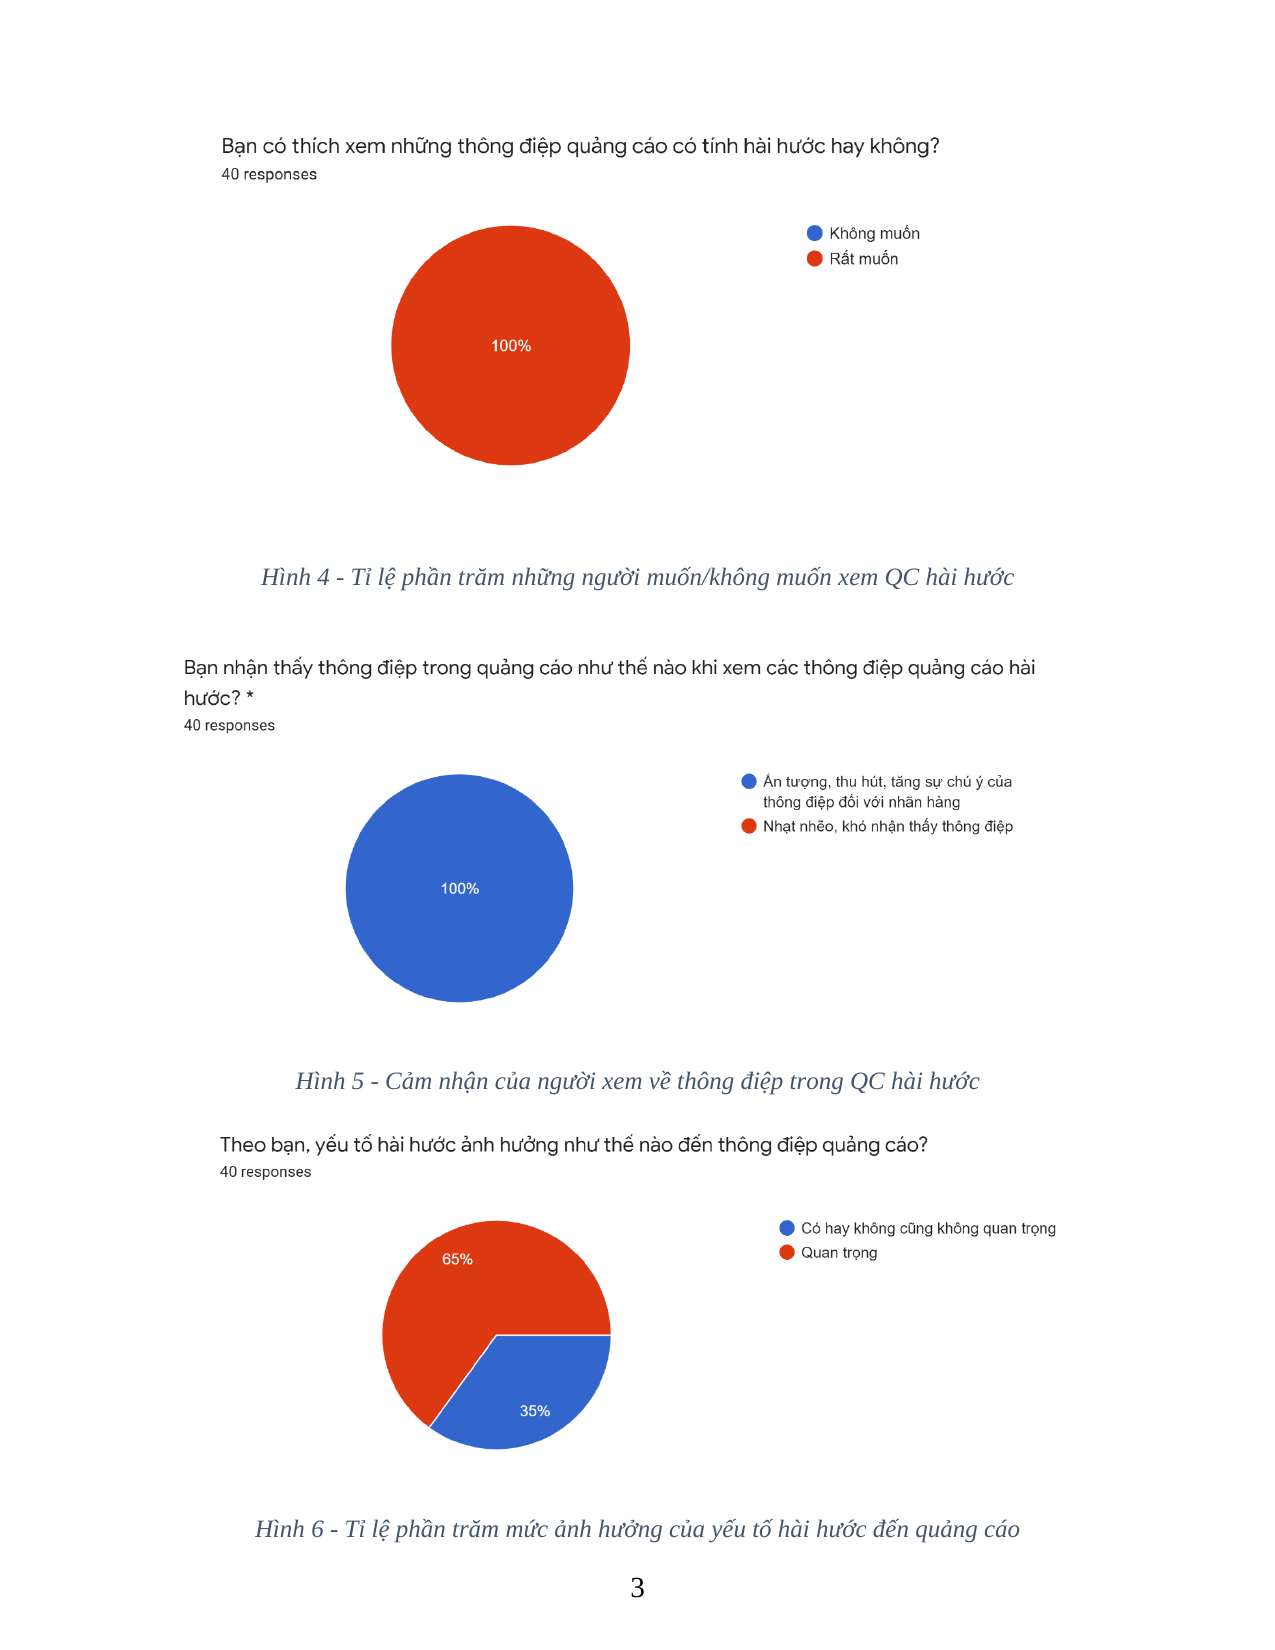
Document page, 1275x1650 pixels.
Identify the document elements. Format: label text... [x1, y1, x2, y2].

picture [189, 99, 1164, 510]
picture [153, 623, 1083, 1046]
text Hình 4 - Tỉ lệ phần trăm những người muốn/không muốn xem QC hài hước [150, 562, 1125, 591]
picture [189, 1100, 1122, 1493]
